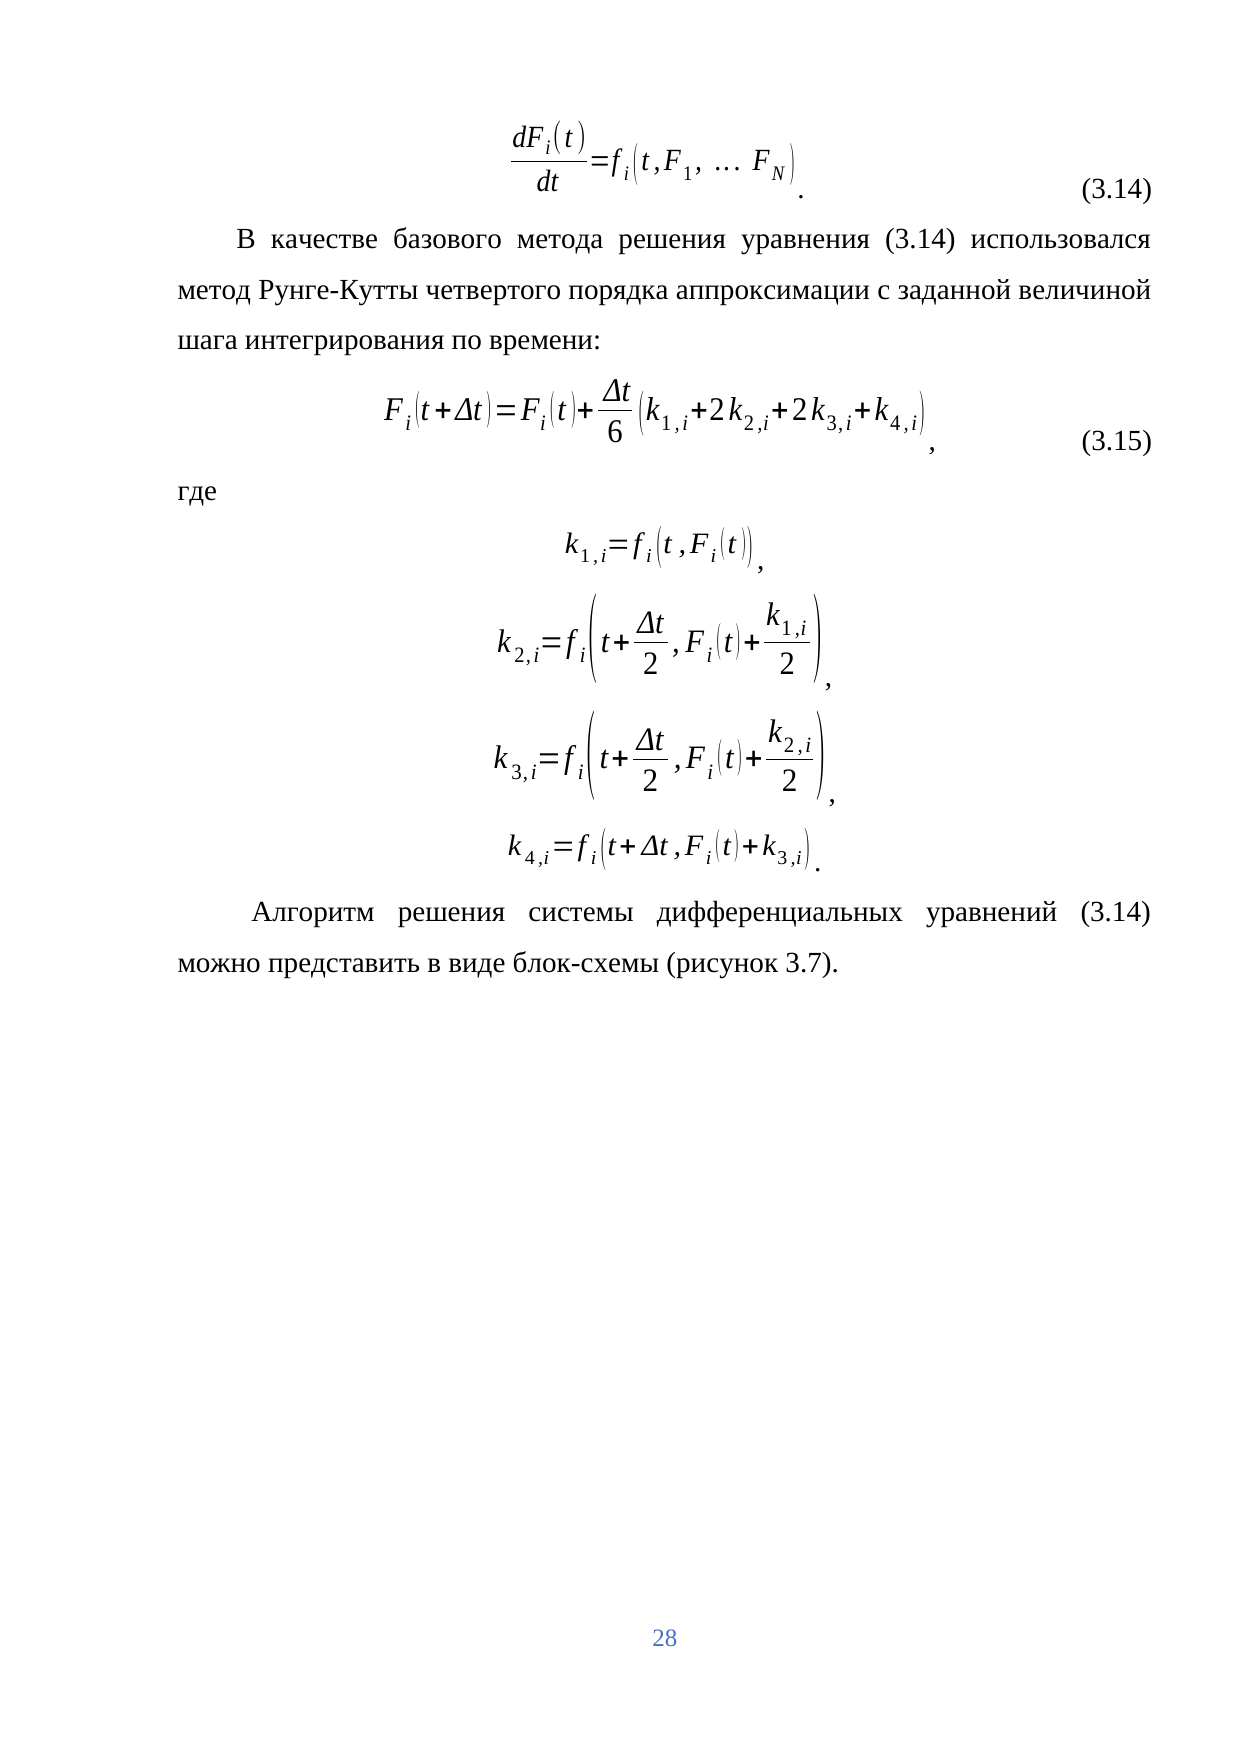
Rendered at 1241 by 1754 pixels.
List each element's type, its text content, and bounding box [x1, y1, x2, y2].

text Алгоритм решения системы дифференциальных уравнений (3.14) можно представить в виде блок-схемы (рисунок 3.7). [177, 894, 1152, 978]
text , [177, 524, 1152, 576]
text , [177, 709, 1152, 809]
text где [177, 473, 1152, 507]
text . [177, 826, 1152, 878]
text . (3.14) [177, 118, 1152, 205]
text , [177, 592, 1152, 692]
text В качестве базового метода решения уравнения (3.14) использовался метод Рунге-Кутты четвертого порядка аппроксимации с заданной величиной шага интегрирования по времени: [177, 222, 1152, 356]
text , (3.15) [177, 372, 1152, 457]
